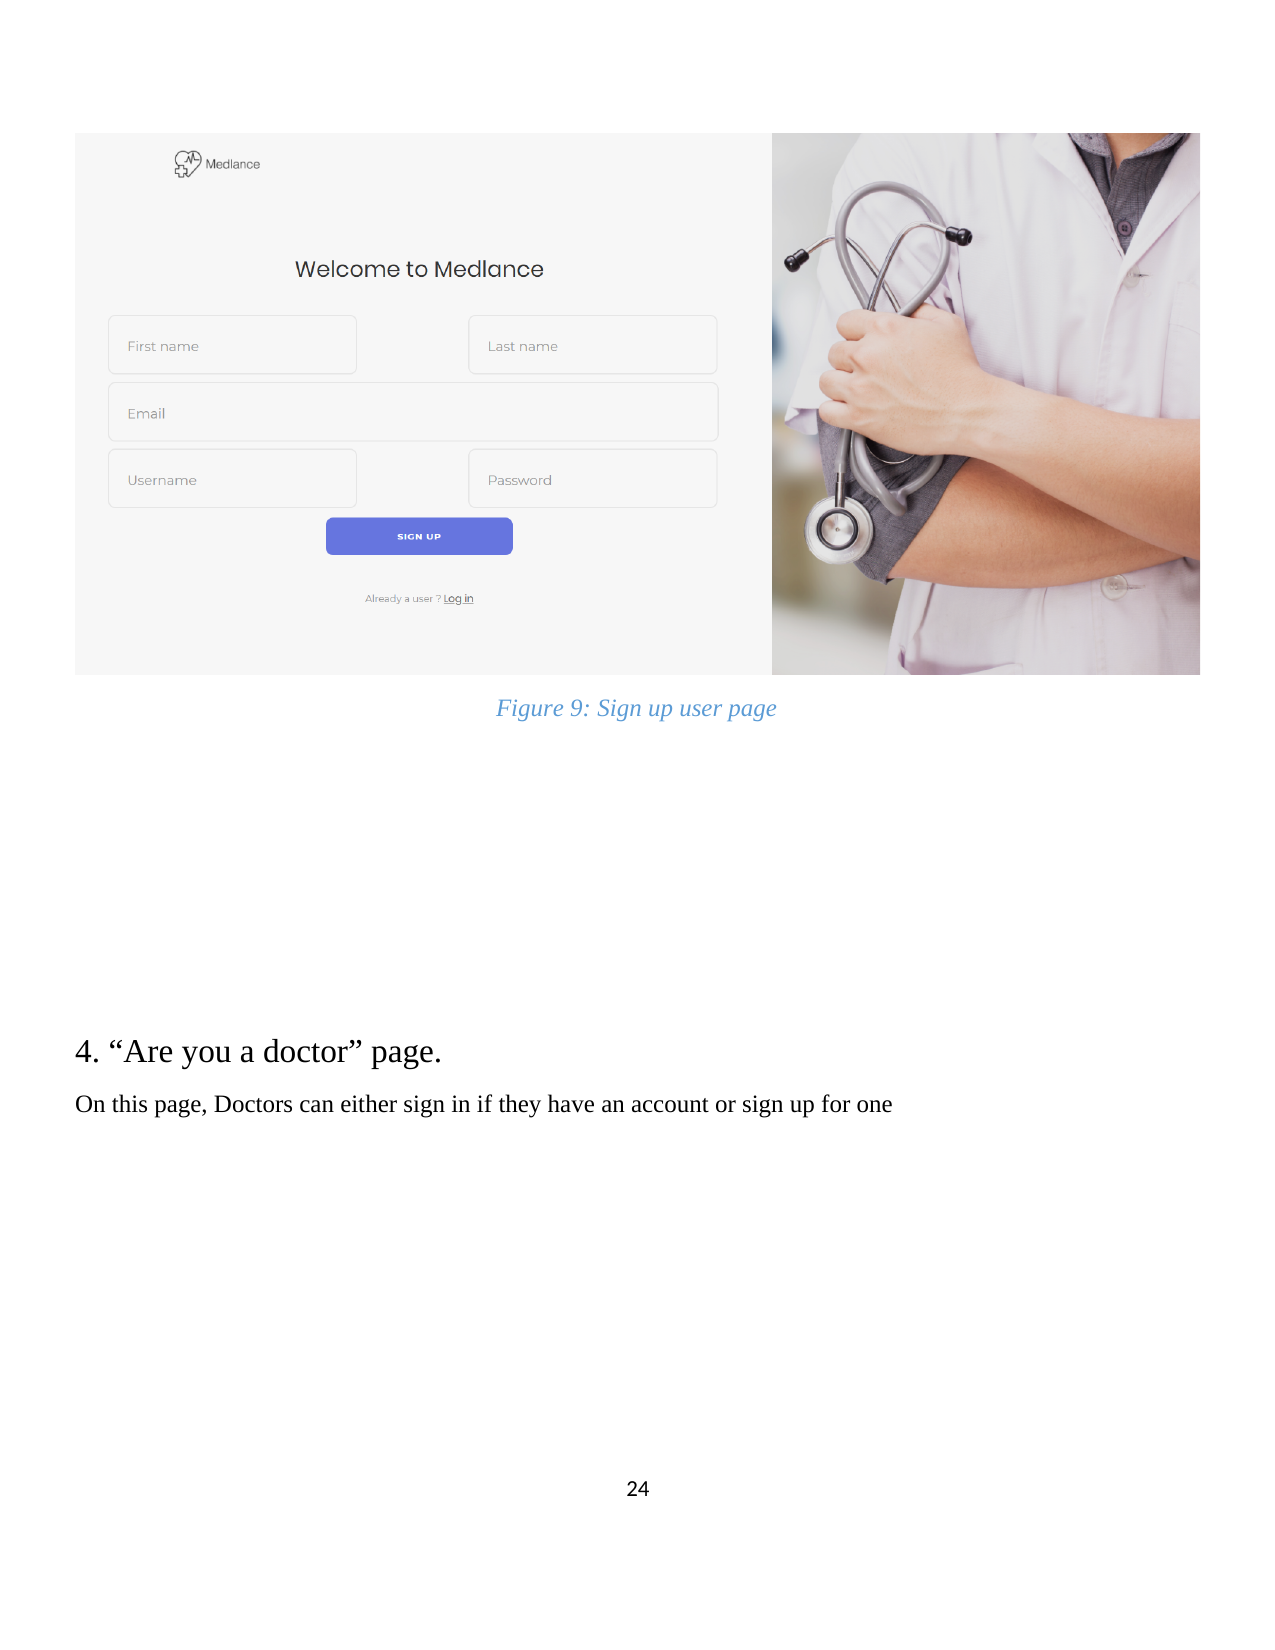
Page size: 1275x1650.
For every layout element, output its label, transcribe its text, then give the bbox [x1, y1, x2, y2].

text 4. “Are you a doctor” page. [75, 1031, 1200, 1069]
picture [75, 133, 1200, 675]
text Figure 9: Sign up user page [75, 693, 1200, 722]
text On this page, Doctors can either sign in if they have an account or sign up for one [75, 1089, 1200, 1118]
